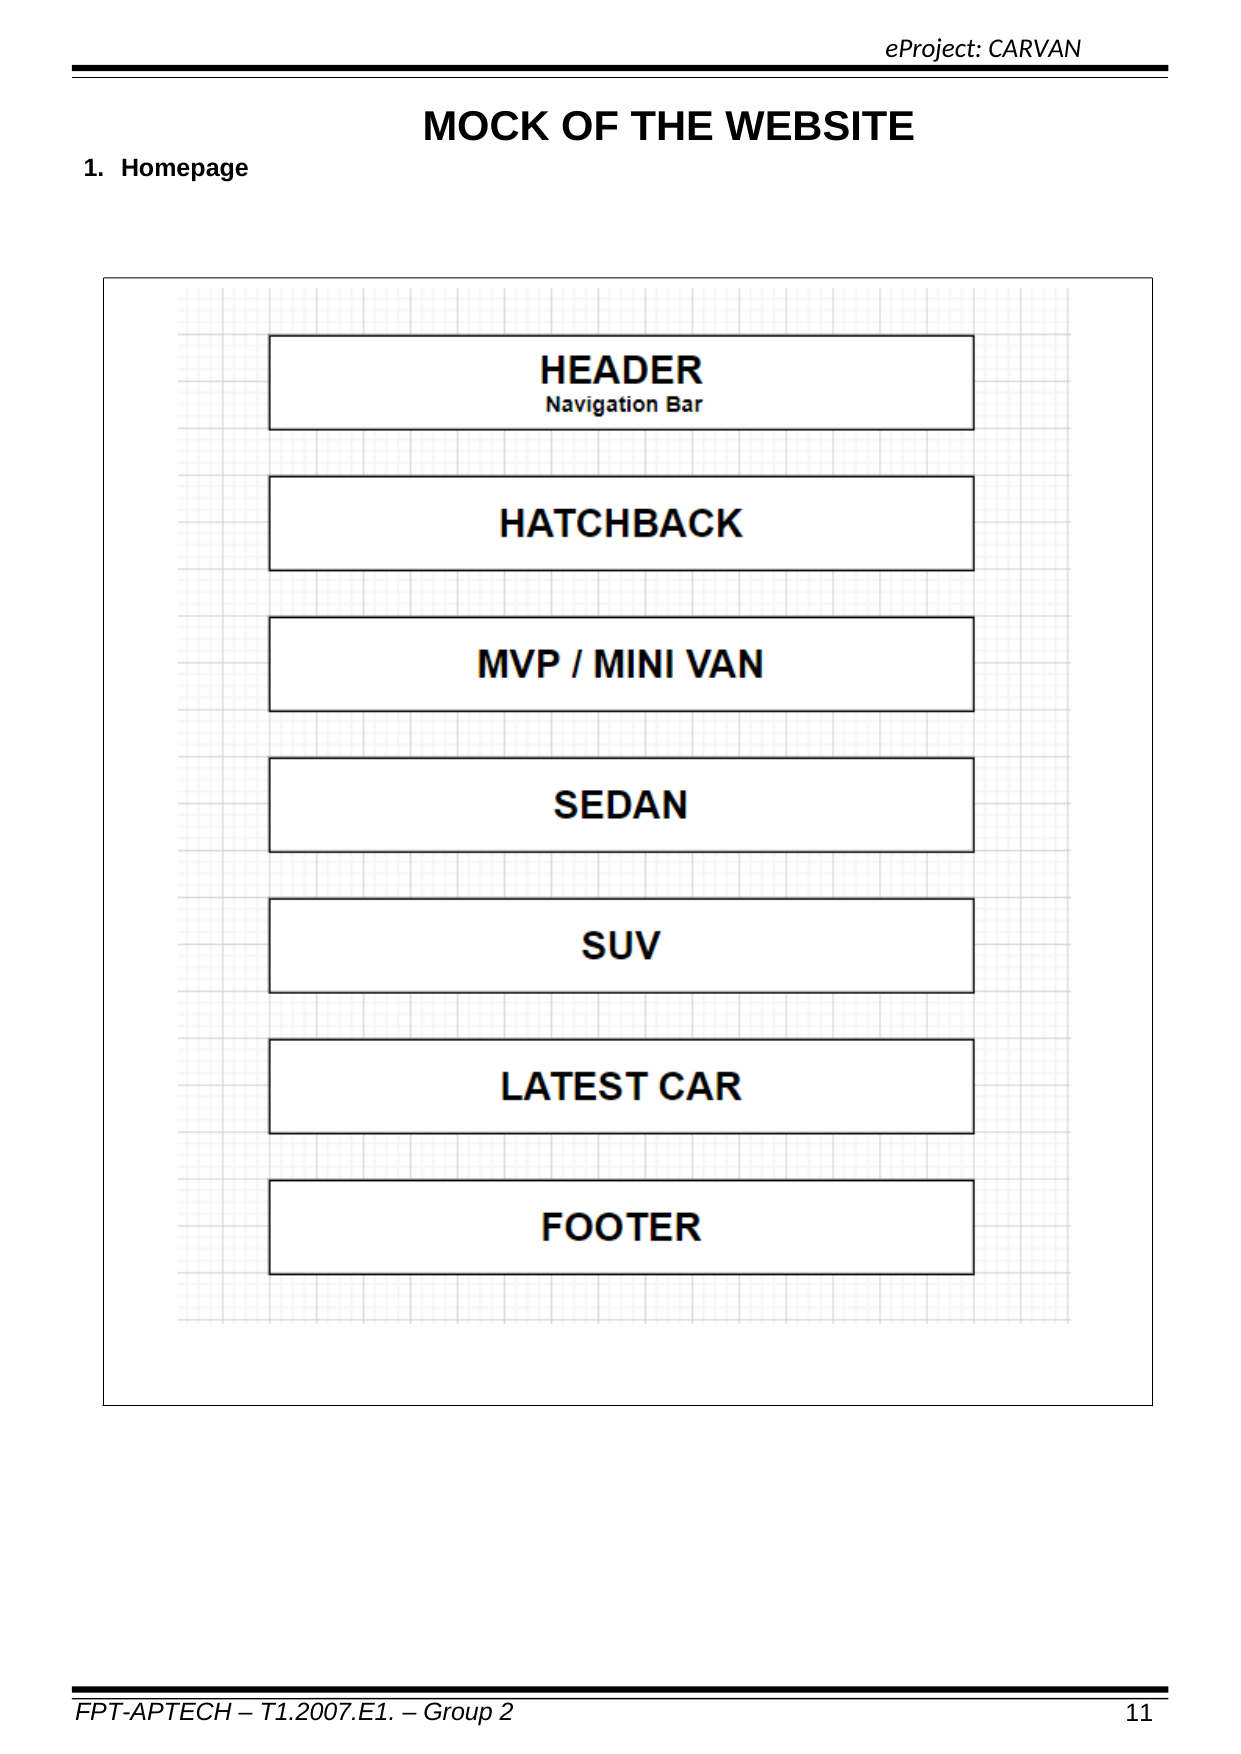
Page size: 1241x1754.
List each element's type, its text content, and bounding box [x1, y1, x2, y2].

picture [177, 287, 1072, 1324]
list Homepage [83, 153, 1203, 182]
subtitle MOCK OF THE WEBSITE [422, 101, 1203, 149]
